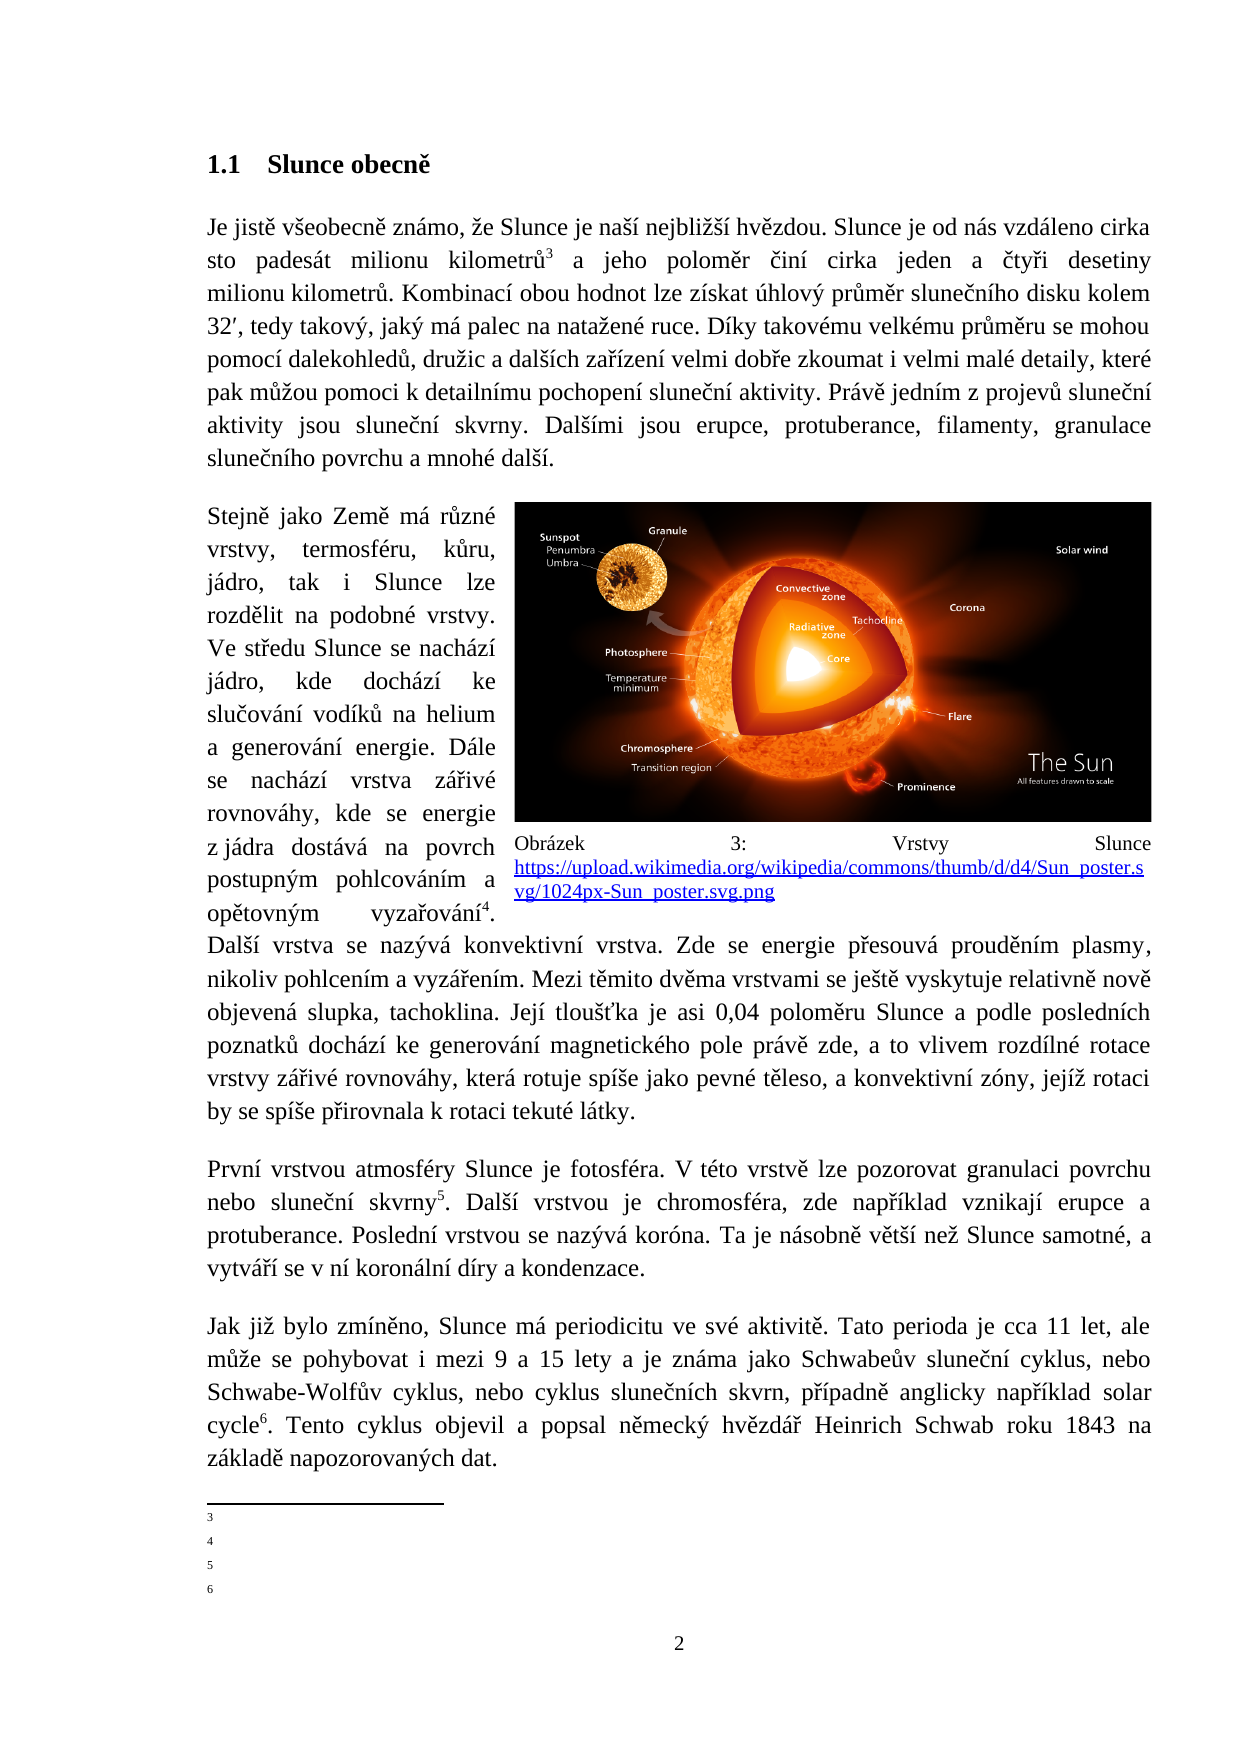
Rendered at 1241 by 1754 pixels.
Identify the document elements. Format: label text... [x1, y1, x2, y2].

text Jak již bylo zmíněno, Slunce má periodicitu ve své aktivitě. Tato perioda je cca 11 let, ale může se pohybovat i mezi 9 a 15 lety a je známa jako Schwabeův sluneční cyklus, nebo Schwabe-Wolfův cyklus, nebo cyklus slunečních skvrn, případně anglicky například solar cycle. Tento cyklus objevil a popsal německý hvězdář Heinrich Schwab roku 1843 na základě napozorovaných dat. [207, 1311, 1152, 1472]
subtitle Slunce obecně [207, 148, 1152, 179]
text První vrstvou atmosféry Slunce je fotosféra. V této vrstvě lze pozorovat granulaci povrchu nebo sluneční skvrny. Další vrstvou je chromosféra, zde například vznikají erupce a protuberance. Poslední vrstvou se nazývá koróna. Ta je násobně větší než Slunce samotné, a vytváří se v ní koronální díry a kondenzace. [207, 1154, 1152, 1282]
picture [514, 502, 1152, 822]
text Je jistě všeobecně známo, že Slunce je naší nejbližší hvězdou. Slunce je od nás vzdáleno cirka sto padesát milionu kilometrů a jeho poloměr činí cirka jeden a čtyři desetiny milionu kilometrů. Kombinací obou hodnot lze získat úhlový průměr slunečního disku kolem 32′, tedy takový, jaký má palec na natažené ruce. Díky takovému velkému průměru se mohou pomocí dalekohledů, družic a dalších zařízení velmi dobře zkoumat i velmi malé detaily, které pak můžou pomoci k detailnímu pochopení sluneční aktivity. Právě jedním z projevů sluneční aktivity jsou sluneční skvrny. Dalšími jsou erupce, protuberance, filamenty, granulace slunečního povrchu a mnohé další. [207, 212, 1152, 472]
